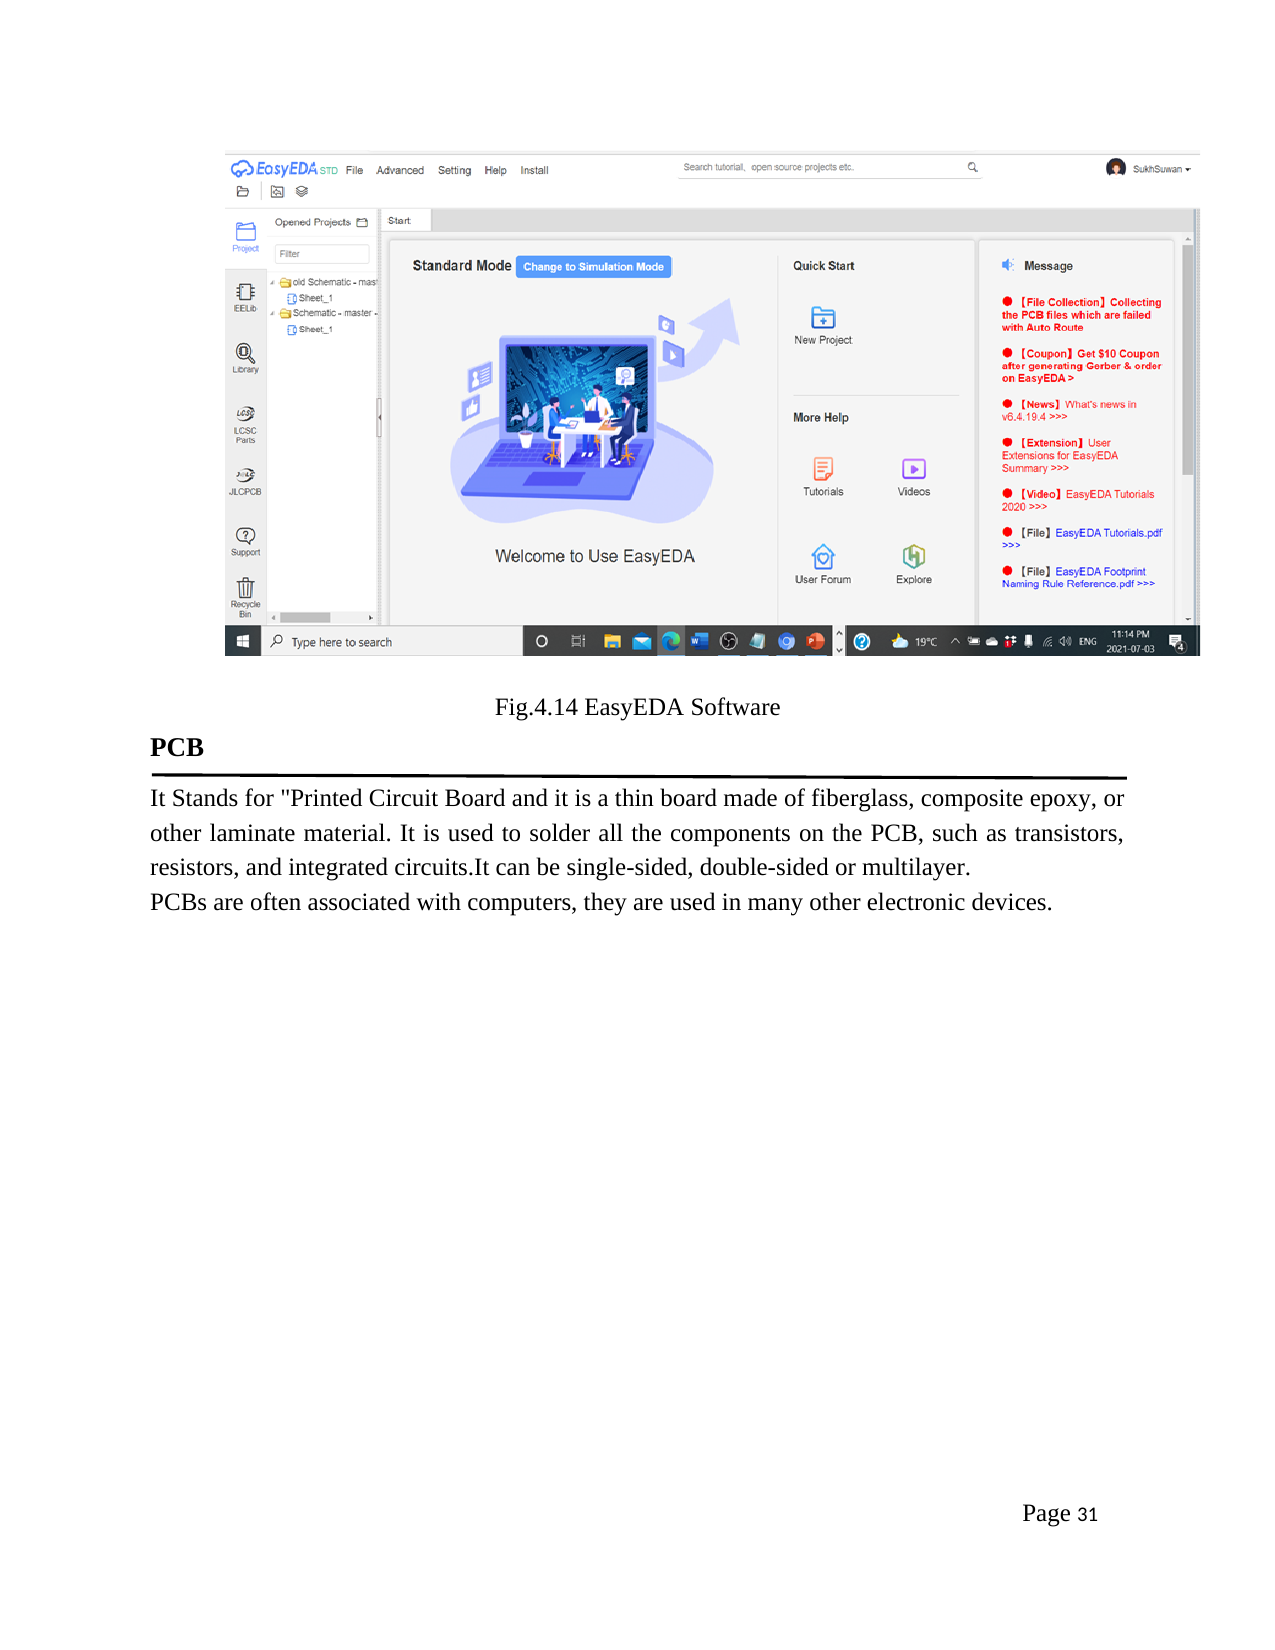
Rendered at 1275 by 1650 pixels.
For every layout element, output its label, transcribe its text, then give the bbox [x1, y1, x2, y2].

text PCBs are often associated with computers, they are used in many other electronic devices. [150, 887, 1125, 915]
text PCB [150, 731, 1125, 762]
text Fig.4.14 EasyEDA Software [150, 692, 1125, 721]
text It Stands for "Printed Circuit Board and it is a thin board made of fiberglass, composite epoxy, or other laminate material. It is used to solder all the components on the PCB, such as transistors, resistors, and integrated circuits.It can be single-sided, double-sided or multilayer. [150, 783, 1125, 881]
picture [225, 150, 1200, 656]
